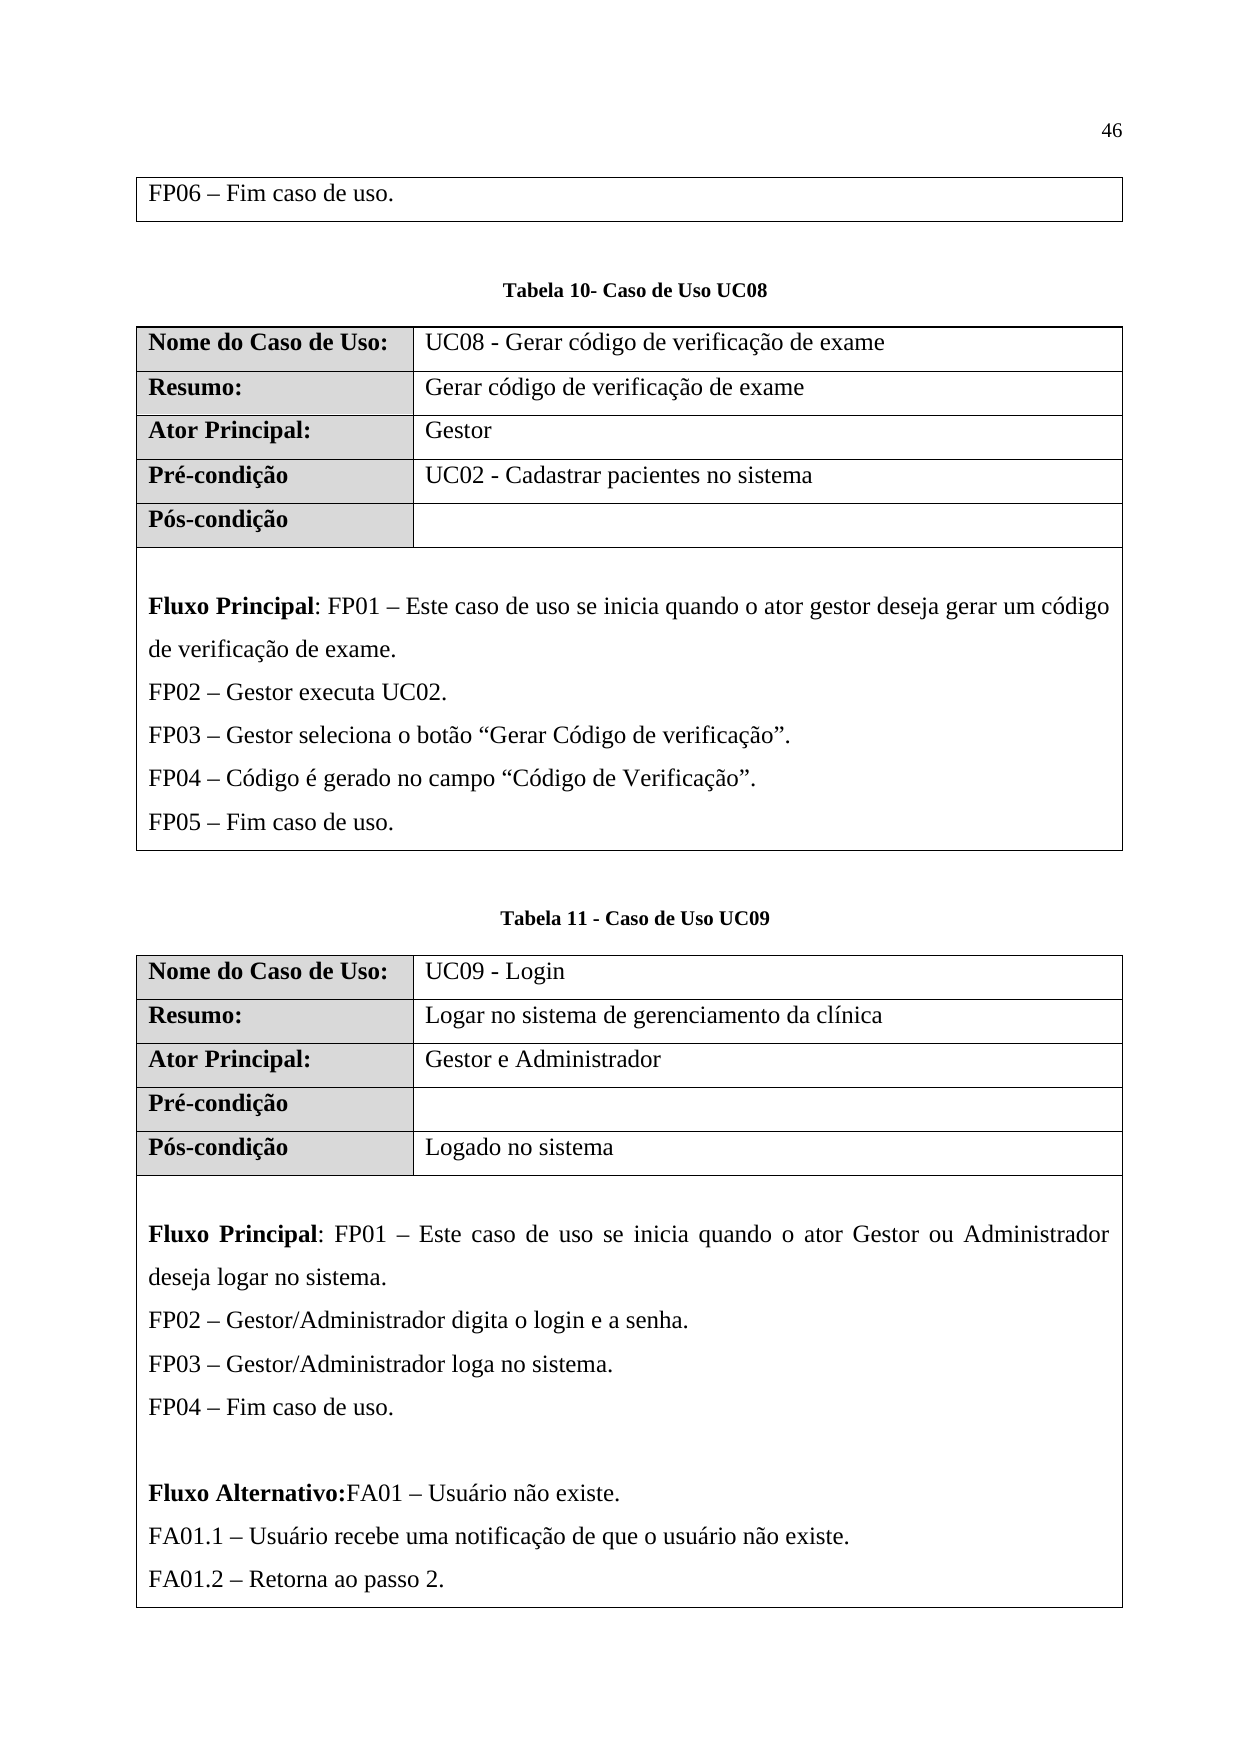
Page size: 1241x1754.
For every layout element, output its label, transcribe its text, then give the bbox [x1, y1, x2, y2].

table_cell [414, 1088, 1122, 1131]
table_cell Fluxo Principal: FP01 – Este caso de uso se inicia quando o ator gestor deseja gerar um código de verificação de exame. FP02 – Gestor executa UC02. FP03 – Gestor seleciona o botão “Gerar Código de verificação”. FP04 – Código é gerado no campo “Código de Verificação”. FP05 – Fim caso de uso. [137, 548, 1122, 849]
table_cell Logado no sistema [414, 1132, 1122, 1175]
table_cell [137, 1176, 1122, 1607]
table_header UC09 - Login [414, 956, 1122, 999]
table_cell Gestor [414, 416, 1122, 459]
table_cell [414, 504, 1122, 547]
table_cell Ator Principal: [137, 416, 413, 459]
table_cell Gestor e Administrador [414, 1044, 1122, 1087]
table_cell UC02 - Cadastrar pacientes no sistema [414, 460, 1122, 503]
table_cell Pré-condição [137, 1088, 413, 1131]
table_cell Pré-condição [137, 460, 413, 503]
table_cell Gerar código de verificação de exame [414, 372, 1122, 414]
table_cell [137, 178, 1122, 221]
table_header Nome do Caso de Uso: [137, 328, 413, 371]
table_cell Pós-condição [137, 504, 413, 547]
table_header Nome do Caso de Uso: [137, 956, 413, 999]
table_header UC08 - Gerar código de verificação de exame [414, 328, 1122, 371]
table_cell Pós-condição [137, 1132, 413, 1175]
table_cell Resumo: [137, 372, 413, 414]
table_cell Logar no sistema de gerenciamento da clínica [414, 1000, 1122, 1043]
table_cell Ator Principal: [137, 1044, 413, 1087]
table_cell Resumo: [137, 1000, 413, 1043]
